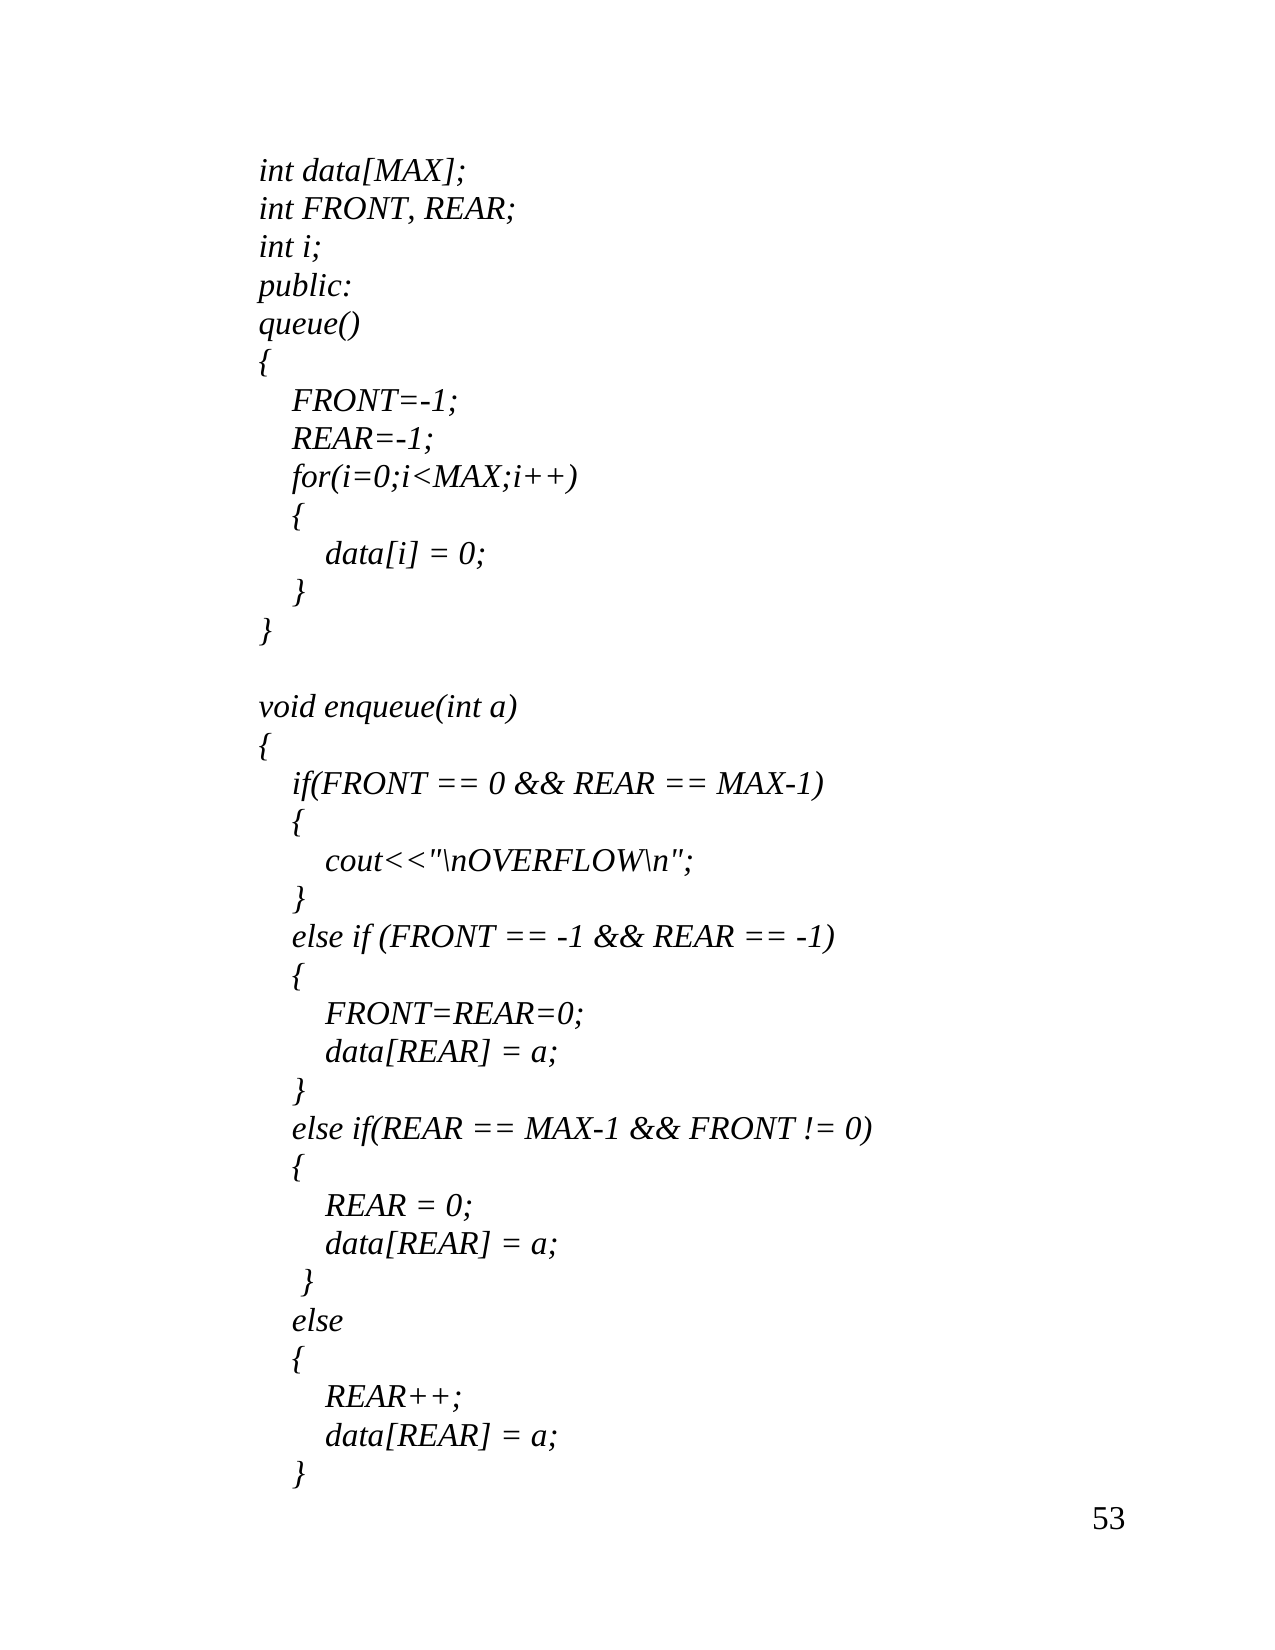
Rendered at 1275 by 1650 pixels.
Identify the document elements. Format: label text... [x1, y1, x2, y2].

text data[i] = 0; [225, 533, 1125, 572]
text queue() [225, 303, 1125, 342]
text } [225, 878, 1125, 917]
text REAR=-1; [225, 418, 1125, 457]
text { [225, 1338, 1125, 1377]
text data[REAR] = a; [225, 1032, 1125, 1070]
text } [225, 610, 1125, 648]
text public: [225, 265, 1125, 303]
text int i; [225, 227, 1125, 265]
text else if (FRONT == -1 && REAR == -1) [225, 917, 1125, 955]
text REAR++; [225, 1377, 1125, 1415]
text { [225, 342, 1125, 380]
text cout<<"\nOVERFLOW\n"; [225, 840, 1125, 878]
text else if(REAR == MAX-1 && FRONT != 0) [225, 1108, 1125, 1147]
text } [225, 1453, 1125, 1492]
text FRONT=-1; [225, 380, 1125, 418]
text data[REAR] = a; [225, 1223, 1125, 1262]
text { [225, 1147, 1125, 1185]
text REAR = 0; [225, 1185, 1125, 1223]
text void enqueue(int a) [225, 687, 1125, 725]
text for(i=0;i<MAX;i++) [225, 457, 1125, 495]
text { [225, 802, 1125, 840]
text data[REAR] = a; [225, 1415, 1125, 1453]
text } [225, 1070, 1125, 1108]
text { [225, 725, 1125, 763]
text } [225, 572, 1125, 610]
text } [225, 1262, 1125, 1300]
text int FRONT, REAR; [225, 188, 1125, 227]
text { [225, 495, 1125, 533]
text if(FRONT == 0 && REAR == MAX-1) [225, 763, 1125, 802]
text { [225, 955, 1125, 993]
text int data[MAX]; [225, 150, 1125, 188]
text FRONT=REAR=0; [225, 993, 1125, 1032]
text else [225, 1300, 1125, 1338]
